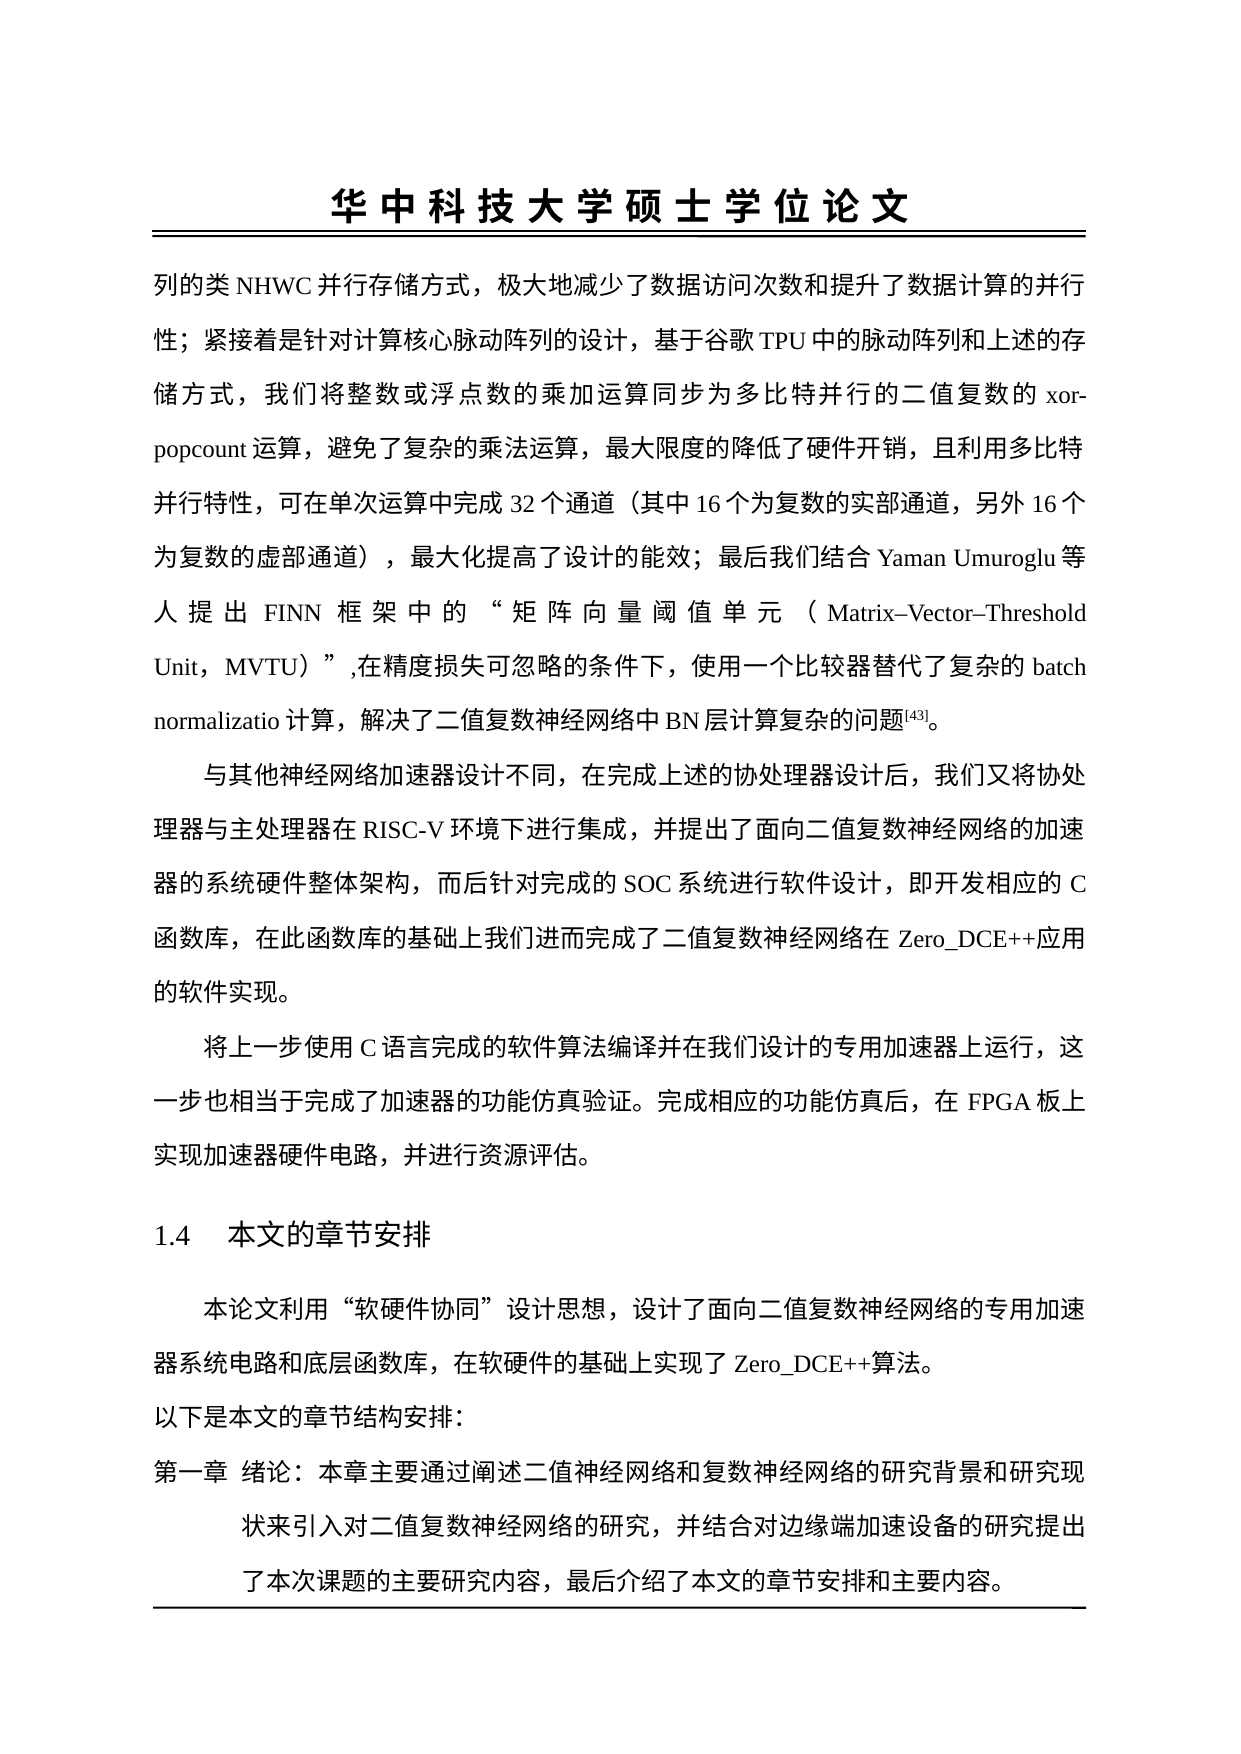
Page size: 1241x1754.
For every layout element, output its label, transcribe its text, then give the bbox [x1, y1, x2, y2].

subtitle 本文的章节安排 [153, 1211, 1087, 1253]
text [153, 266, 1087, 737]
text 以下是本文的章节结构安排： [153, 1398, 1087, 1434]
text 将上一步使用C语言完成的软件算法编译并在我们设计的专用加速器上运行，这一步也相当于完成了加速器的功能仿真验证。完成相应的功能仿真后，在FPGA板上实现加速器硬件电路，并进行资源评估。 [153, 1027, 1087, 1172]
text 与其他神经网络加速器设计不同，在完成上述的协处理器设计后，我们又将协处理器与主处理器在RISC-V环境下进行集成，并提出了面向二值复数神经网络的加速器的系统硬件整体架构，而后针对完成的SOC系统进行软件设计，即开发相应的C函数库，在此函数库的基础上我们进而完成了二值复数神经网络在Zero_DCE++应用的软件实现。 [153, 755, 1087, 1009]
list 绪论：本章主要通过阐述二值神经网络和复数神经网络的研究背景和研究现状来引入对二值复数神经网络的研究，并结合对边缘端加速设备的研究提出了本次课题的主要研究内容，最后介绍了本文的章节安排和主要内容。 [153, 1452, 1087, 1597]
text 本论文利用“软硬件协同”设计思想，设计了面向二值复数神经网络的专用加速器系统电路和底层函数库，在软硬件的基础上实现了Zero_DCE++算法。 [153, 1289, 1087, 1380]
